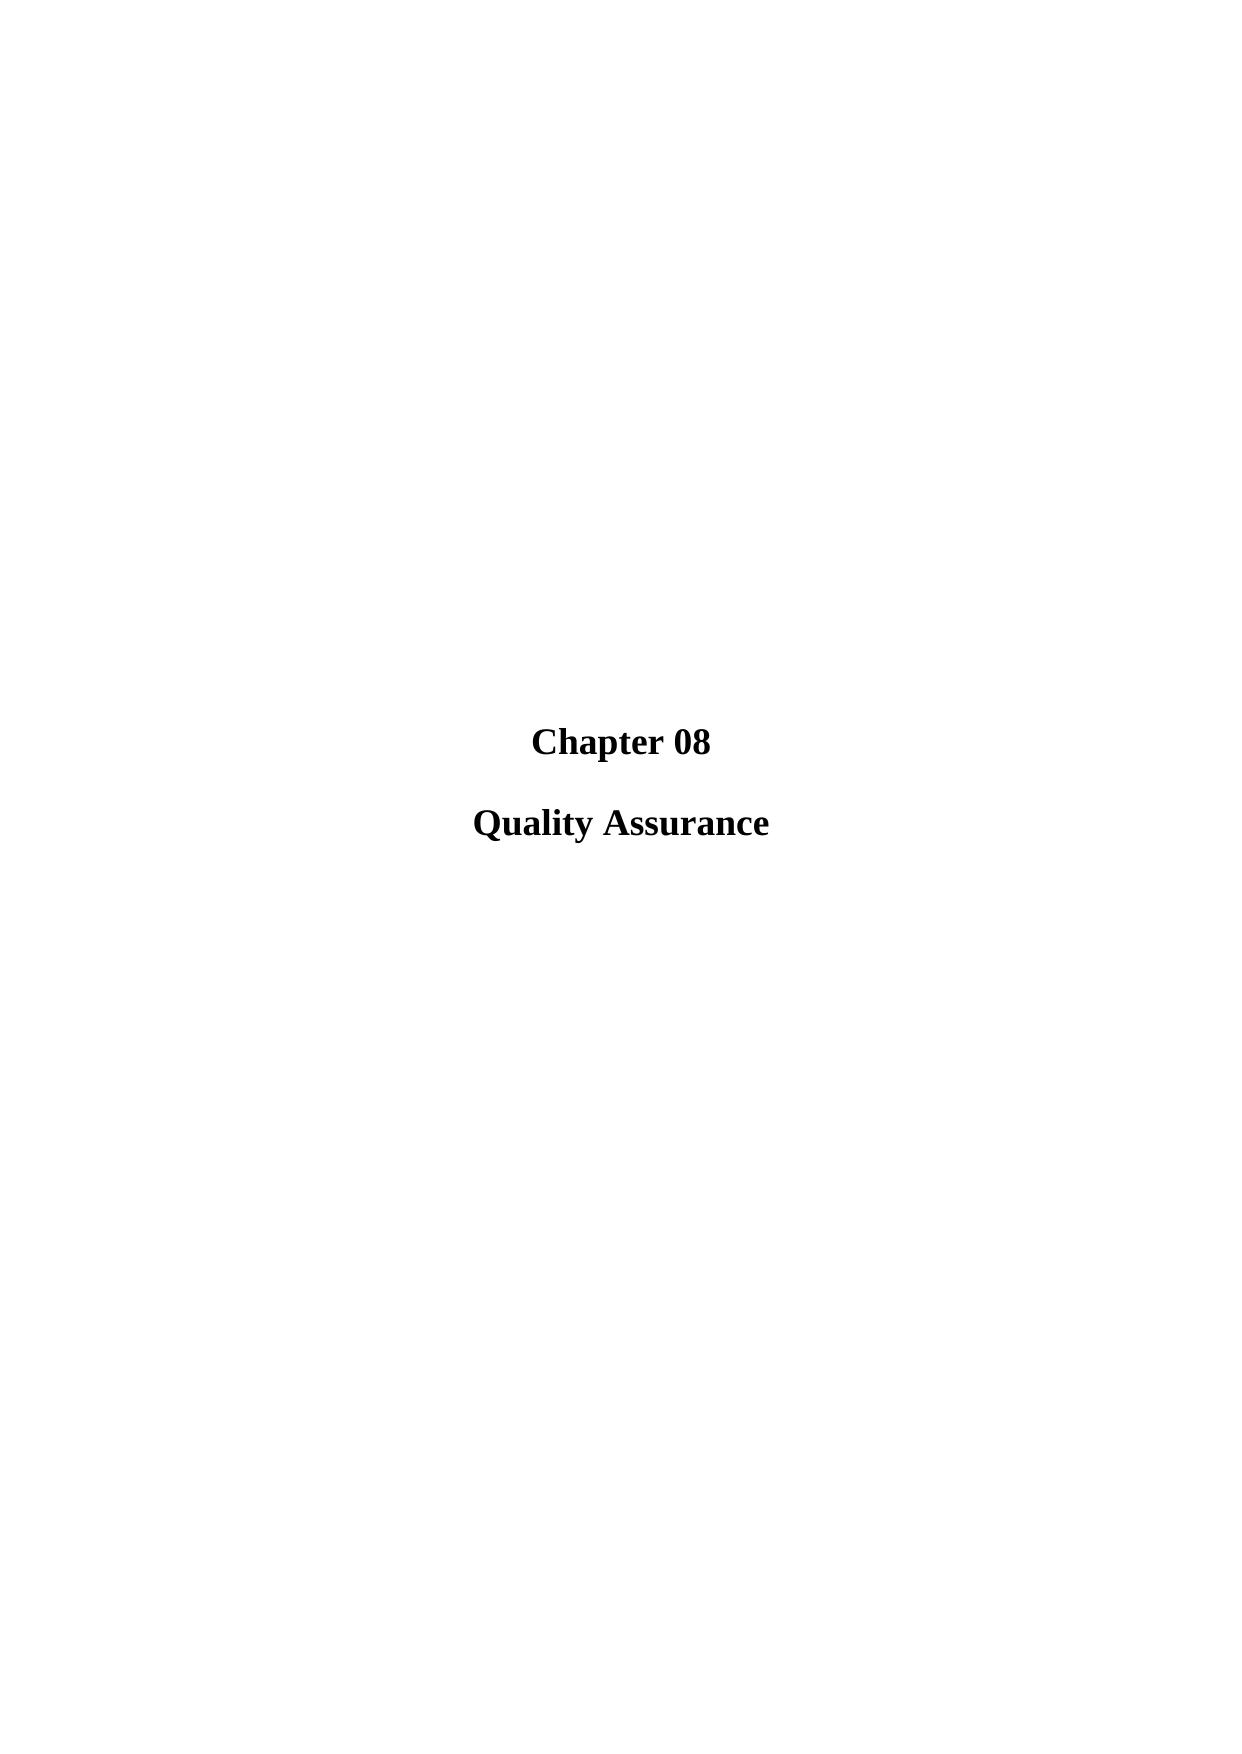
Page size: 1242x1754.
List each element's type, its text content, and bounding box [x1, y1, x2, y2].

text Quality Assurance [112, 801, 1129, 844]
text Chapter 08 [112, 719, 1129, 763]
